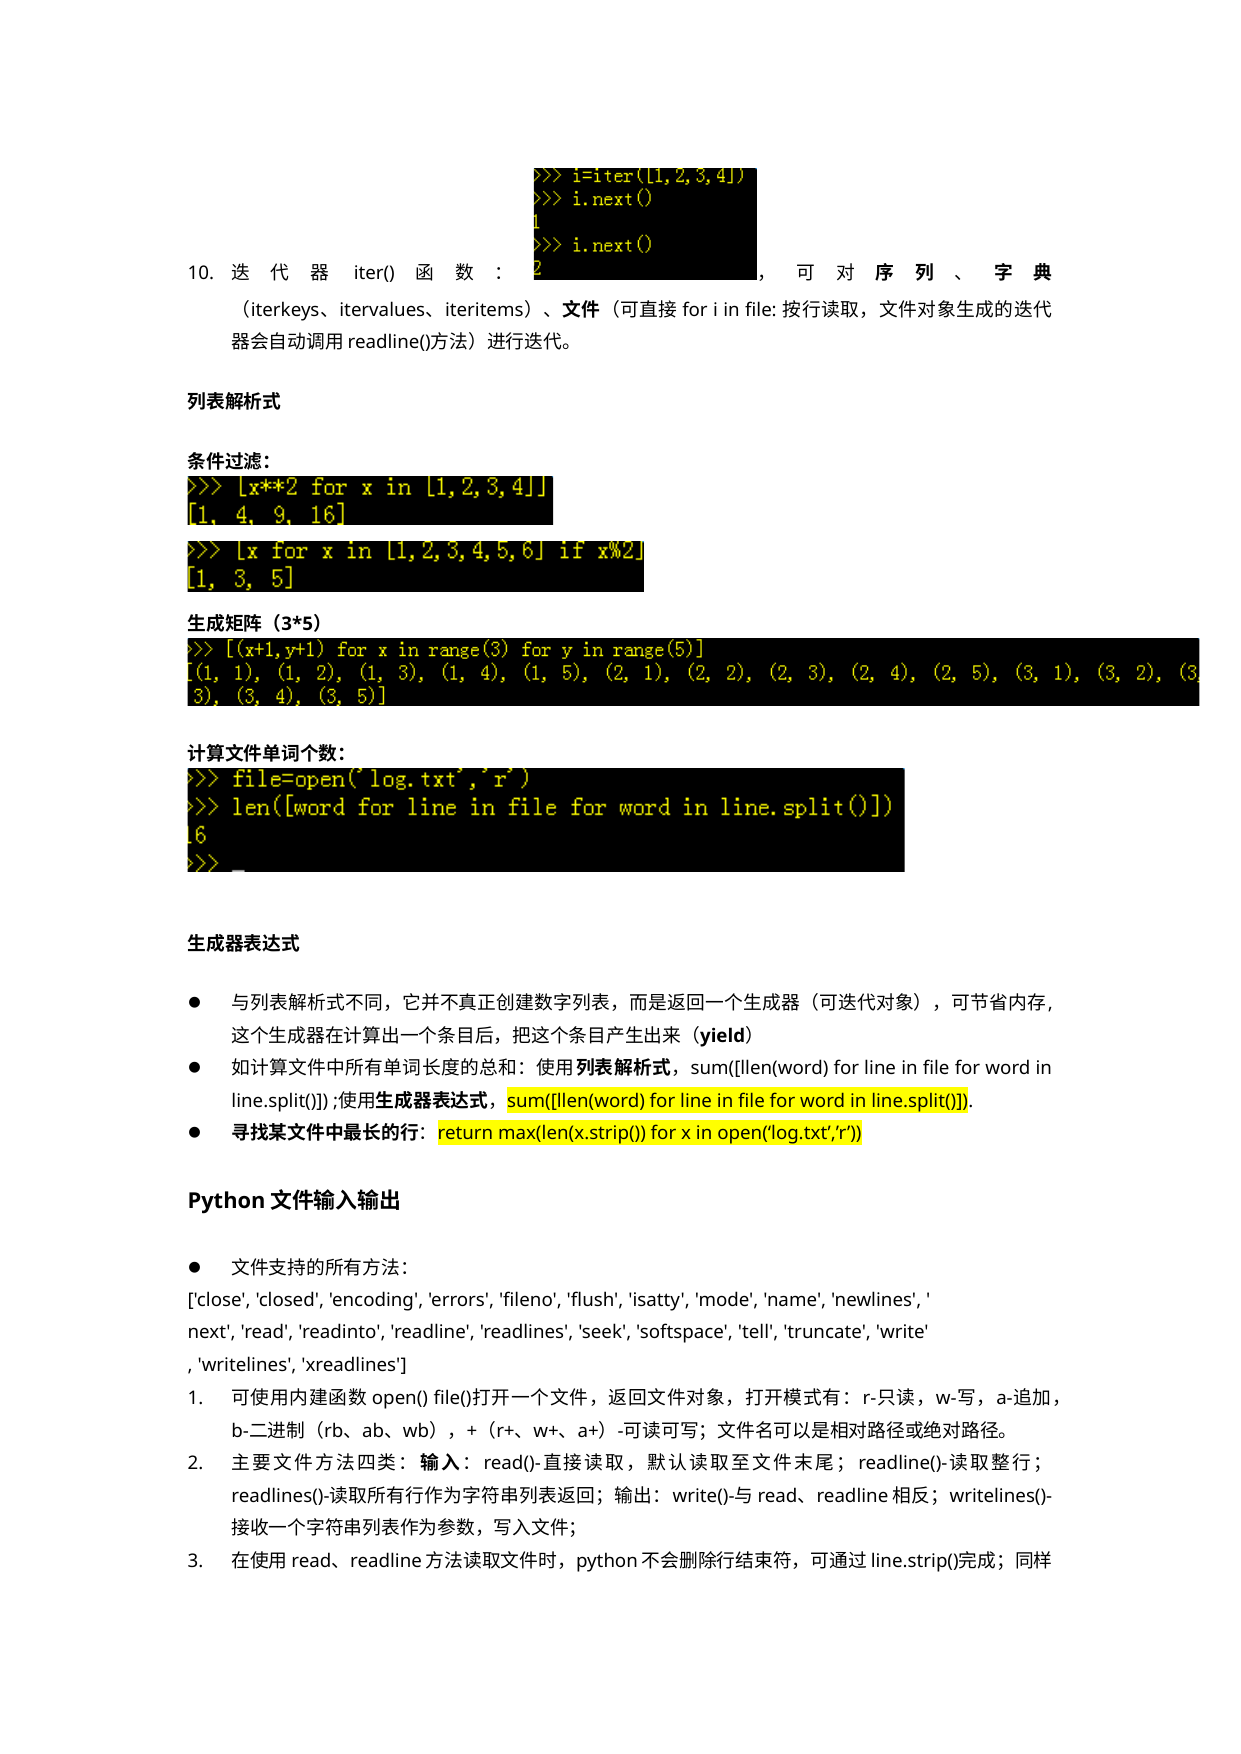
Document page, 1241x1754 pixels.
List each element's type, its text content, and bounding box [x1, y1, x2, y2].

list 主要文件方法四类：输入：read()-直接读取，默认读取至文件末尾；readline()-读取整行；readlines()-读取所有行作为字符串列表返回；输出：write()-与read、readline相反；writelines()-接收一个字符串列表作为参数，写入文件； [187, 1445, 1053, 1543]
text ['close', 'closed', 'encoding', 'errors', 'fileno', 'flush', 'isatty', 'mode', 'name', 'newlines', ' [187, 1283, 1053, 1315]
picture [187, 638, 1200, 706]
text 生成矩阵（3*5） [187, 606, 1053, 638]
text 计算文件单词个数： [187, 736, 1053, 769]
subtitle 列表解析式 [187, 384, 1053, 417]
text next', 'read', 'readinto', 'readline', 'readlines', 'seek', 'softspace', 'tell', 'truncate', 'write' [187, 1315, 1053, 1348]
picture [533, 168, 757, 280]
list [187, 1543, 1053, 1575]
text 条件过滤： [187, 444, 1053, 476]
list 可使用内建函数open() file()打开一个文件，返回文件对象，打开模式有：r-只读，w-写，a-追加，b-二进制（rb、ab、wb），+（r+、w+、a+）-可读可写；文件名可以是相对路径或绝对路径。 [187, 1380, 1053, 1445]
list 如计算文件中所有单词长度的总和：使用列表解析式，sum([llen(word) for line in file for word in line.split()]) ;使用生成器表达式，sum([llen(word) for line in file for word in line.split()]). [187, 1050, 1053, 1115]
subtitle 生成器表达式 [187, 926, 1053, 958]
picture [187, 476, 554, 525]
picture [187, 768, 905, 872]
text , 'writelines', 'xreadlines'] [187, 1348, 1053, 1380]
list 迭代器iter()函数：，可对序列、字典（iterkeys、itervalues、iteritems）、文件（可直接for i in file: 按行读取，文件对象生成的迭代器会自动调用readline()方法）进行迭代。 [187, 162, 1053, 357]
picture [187, 541, 644, 592]
list 寻找某文件中最长的行：return max(len(x.strip()) for x in open(‘log.txt’,’r’)) [187, 1115, 1053, 1148]
list 与列表解析式不同，它并不真正创建数字列表，而是返回一个生成器（可迭代对象），可节省内存,这个生成器在计算出一个条目后，把这个条目产生出来（yield） [187, 985, 1053, 1050]
list 文件支持的所有方法： [187, 1250, 1053, 1283]
subtitle Python文件输入输出 [187, 1183, 1053, 1216]
